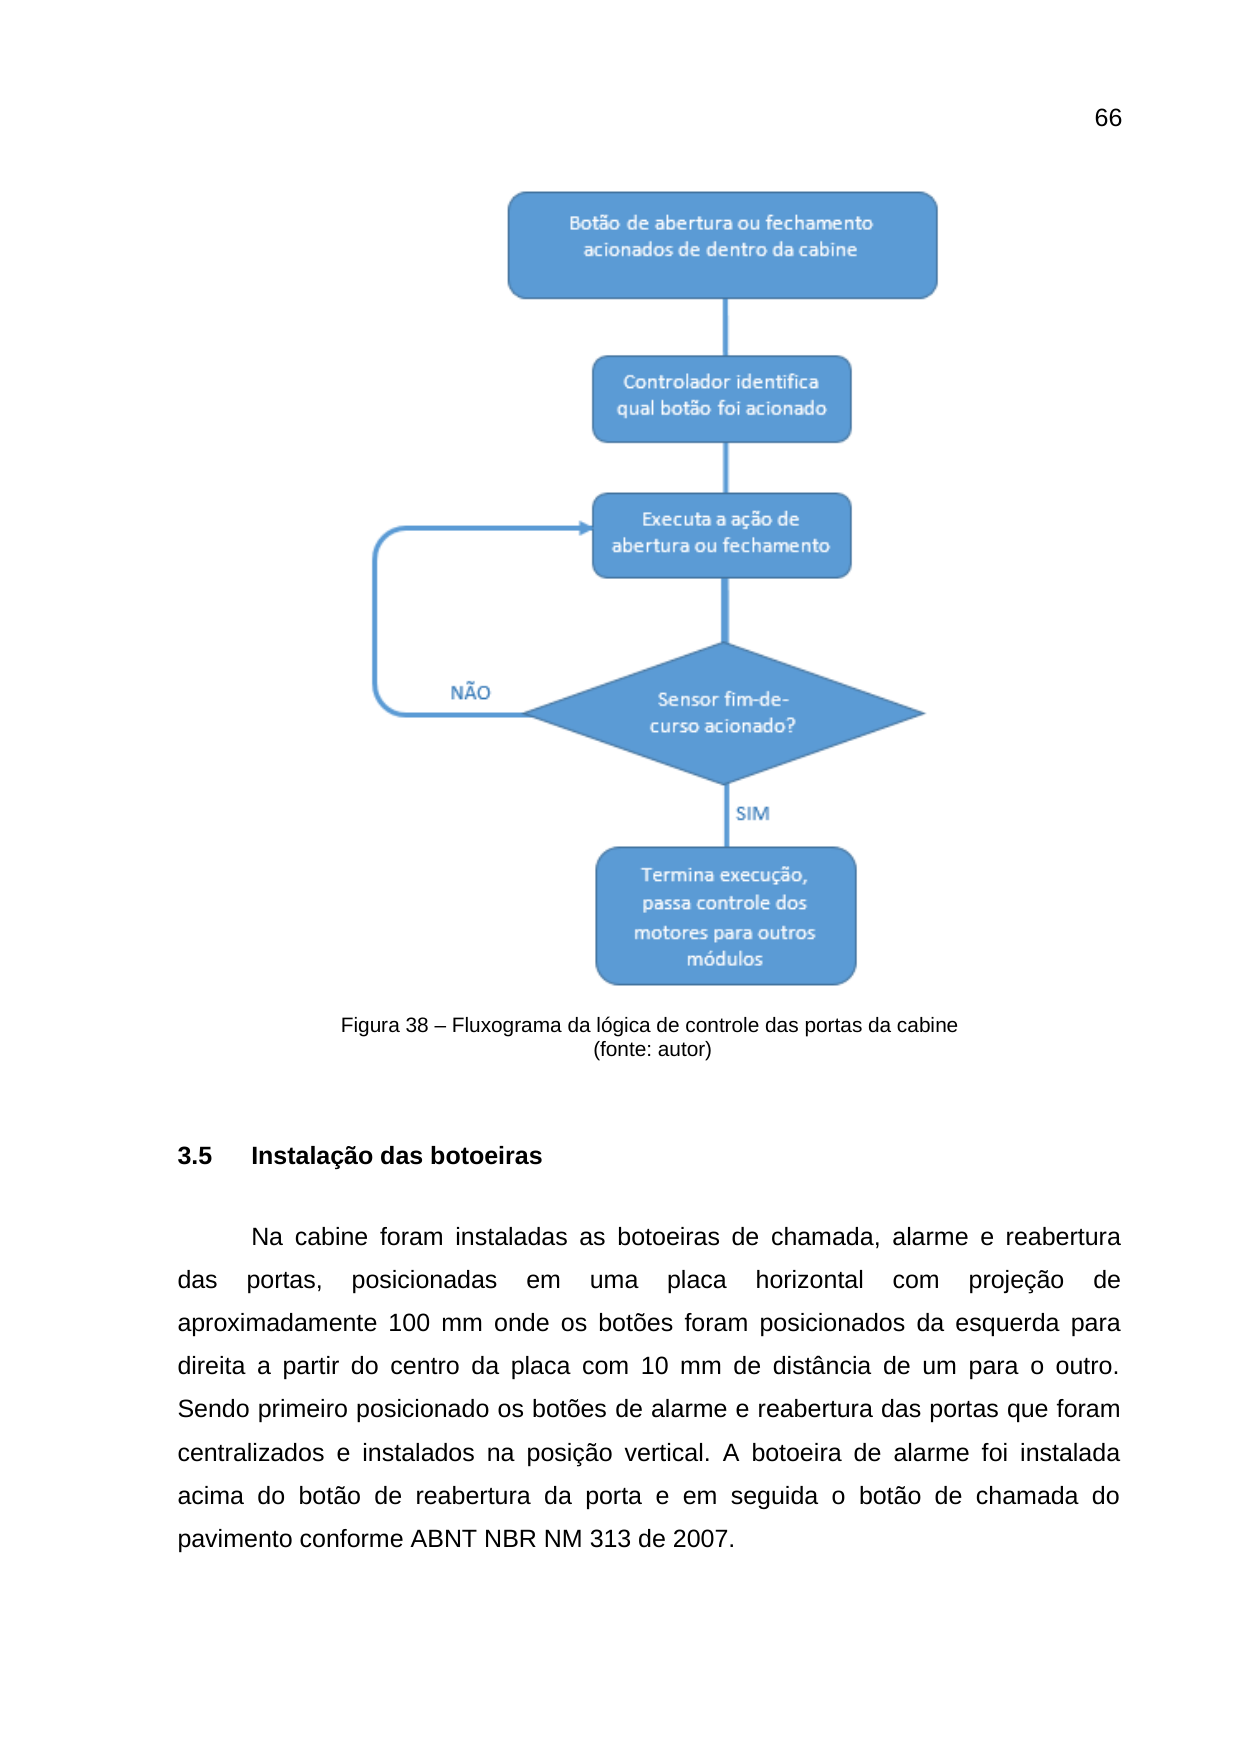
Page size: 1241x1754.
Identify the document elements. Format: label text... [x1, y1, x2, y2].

picture [351, 177, 948, 999]
subtitle Instalação das botoeiras [177, 1141, 1122, 1170]
text Na cabine foram instaladas as botoeiras de chamada, alarme e reabertura das portas, posicionadas em uma placa horizontal com projeção de aproximadamente 100 mm onde os botões foram posicionados da esquerda para direita a partir do centro da placa com 10 mm de distância de um para o outro. Sendo primeiro posicionado os botões de alarme e reabertura das portas que foram centralizados e instalados na posição vertical. A botoeira de alarme foi instalada acima do botão de reabertura da porta e em seguida o botão de chamada do pavimento conforme ABNT NBR NM 313 de 2007. [177, 1222, 1122, 1553]
text Figura 38 – Fluxograma da lógica de controle das portas da cabine [177, 1013, 1122, 1037]
text (fonte: autor) [177, 1037, 1122, 1061]
